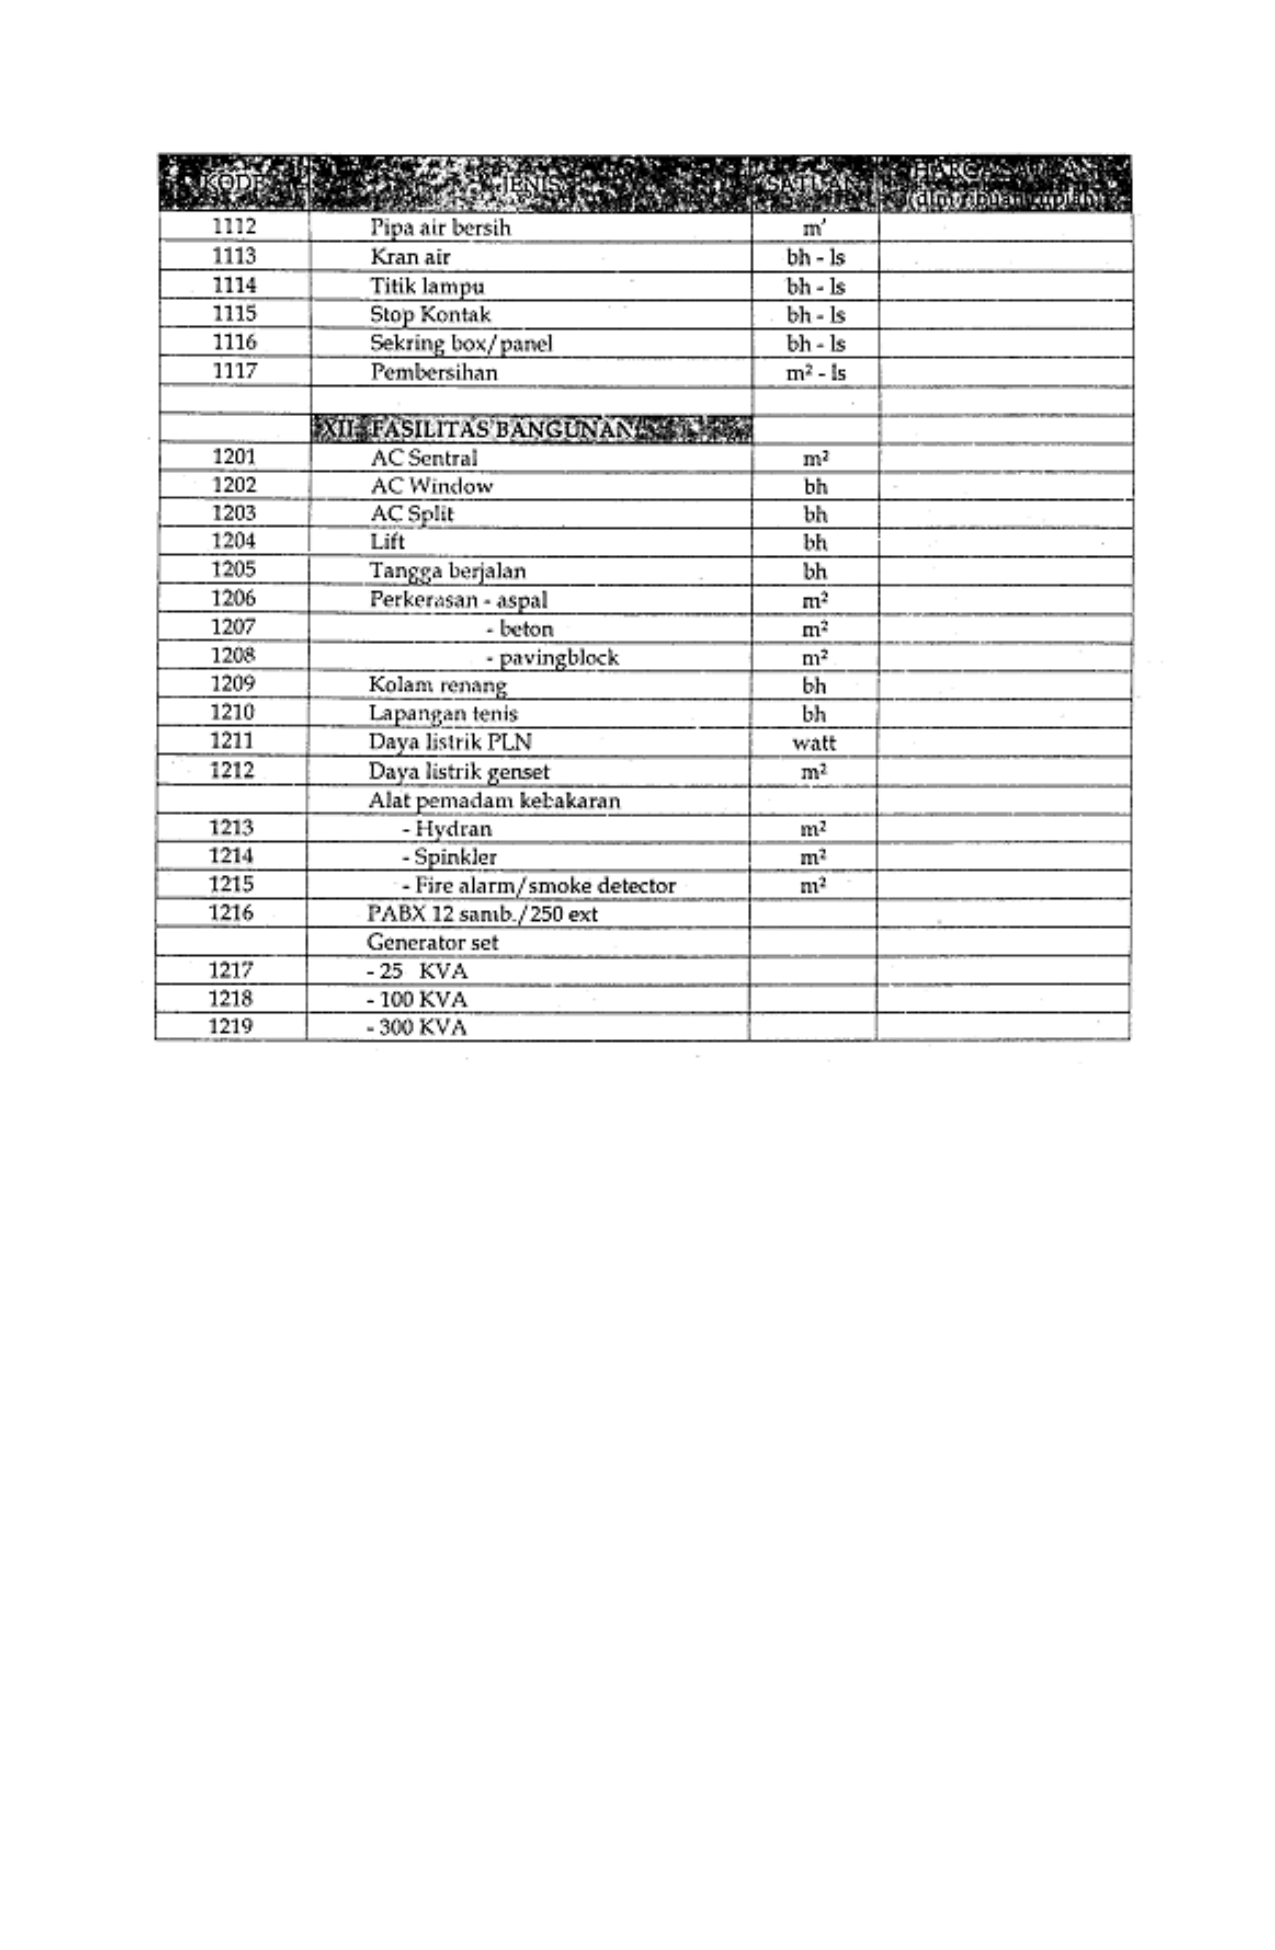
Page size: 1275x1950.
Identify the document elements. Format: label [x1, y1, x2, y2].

picture [139, 118, 1165, 1072]
